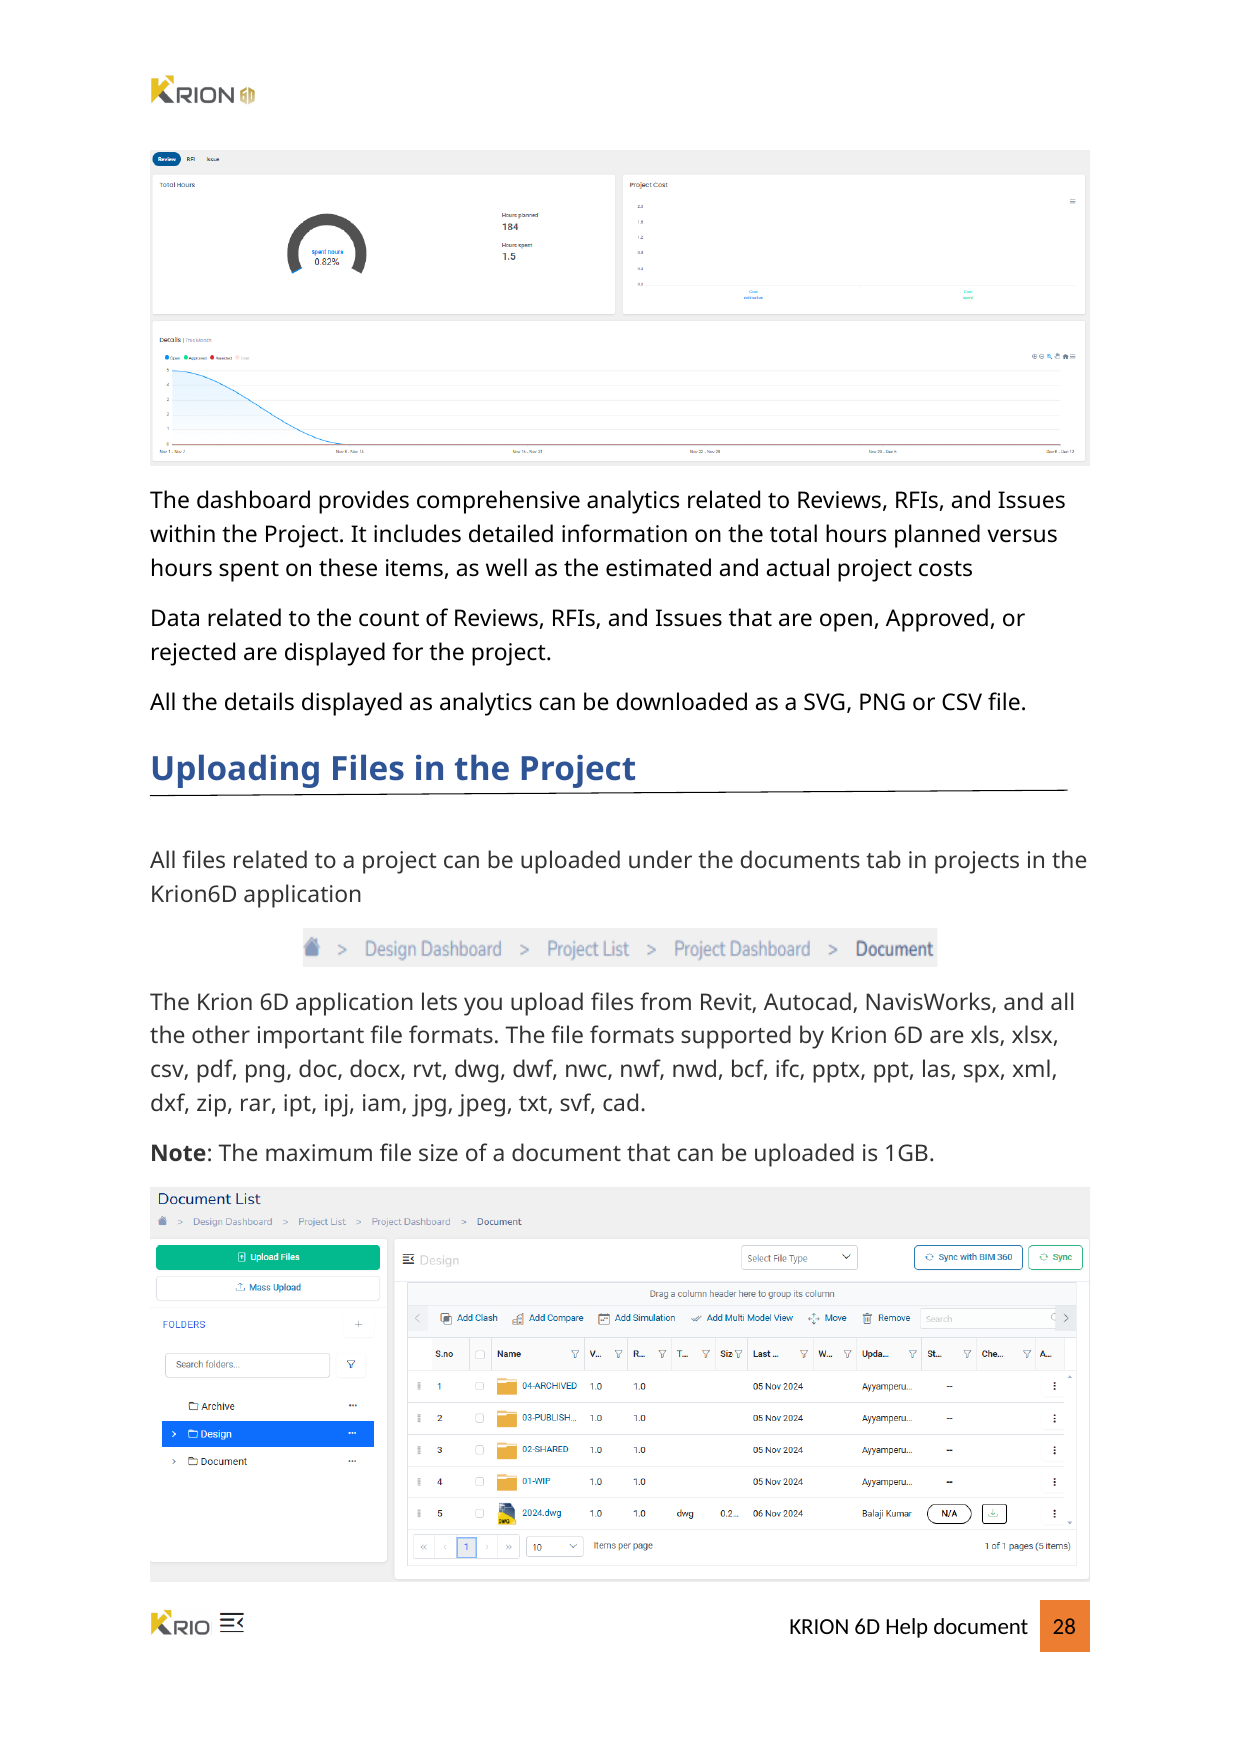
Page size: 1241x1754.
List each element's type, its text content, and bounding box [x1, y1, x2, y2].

text All the details displayed as analytics can be downloaded as a SVG, PNG or CSV file. [150, 686, 1090, 718]
text The Krion 6D application lets you upload files from Revit, Autocad, NavisWorks, and all the other important file formats. The file formats supported by Krion 6D are xls, xlsx, csv, pdf, png, doc, docx, rvt, dwg, dwf, nwc, nwf, nwd, bcf, ifc, pptx, ppt, las, spx, xml, dxf, zip, rar, ipt, ipj, iam, jpg, jpeg, txt, svf, cad. [150, 986, 1090, 1118]
text All files related to a project can be uploaded under the documents tab in projects in the Krion6D application [150, 844, 1090, 909]
picture [302, 928, 938, 967]
picture [150, 150, 1091, 466]
subtitle Uploading Files in the Project [150, 745, 1090, 791]
picture [150, 1602, 251, 1639]
text Data related to the count of Reviews, RFIs, and Issues that are open, Approved, or rejected are displayed for the project. [150, 602, 1090, 667]
text Note: The maximum file size of a document that can be uploaded is 1GB. [150, 1137, 1090, 1168]
picture [150, 73, 257, 107]
picture [150, 1187, 1091, 1582]
text The dashboard provides comprehensive analytics related to Reviews, RFIs, and Issues within the Project. It includes detailed information on the total hours planned versus hours spent on these items, as well as the estimated and actual project costs [150, 484, 1090, 583]
